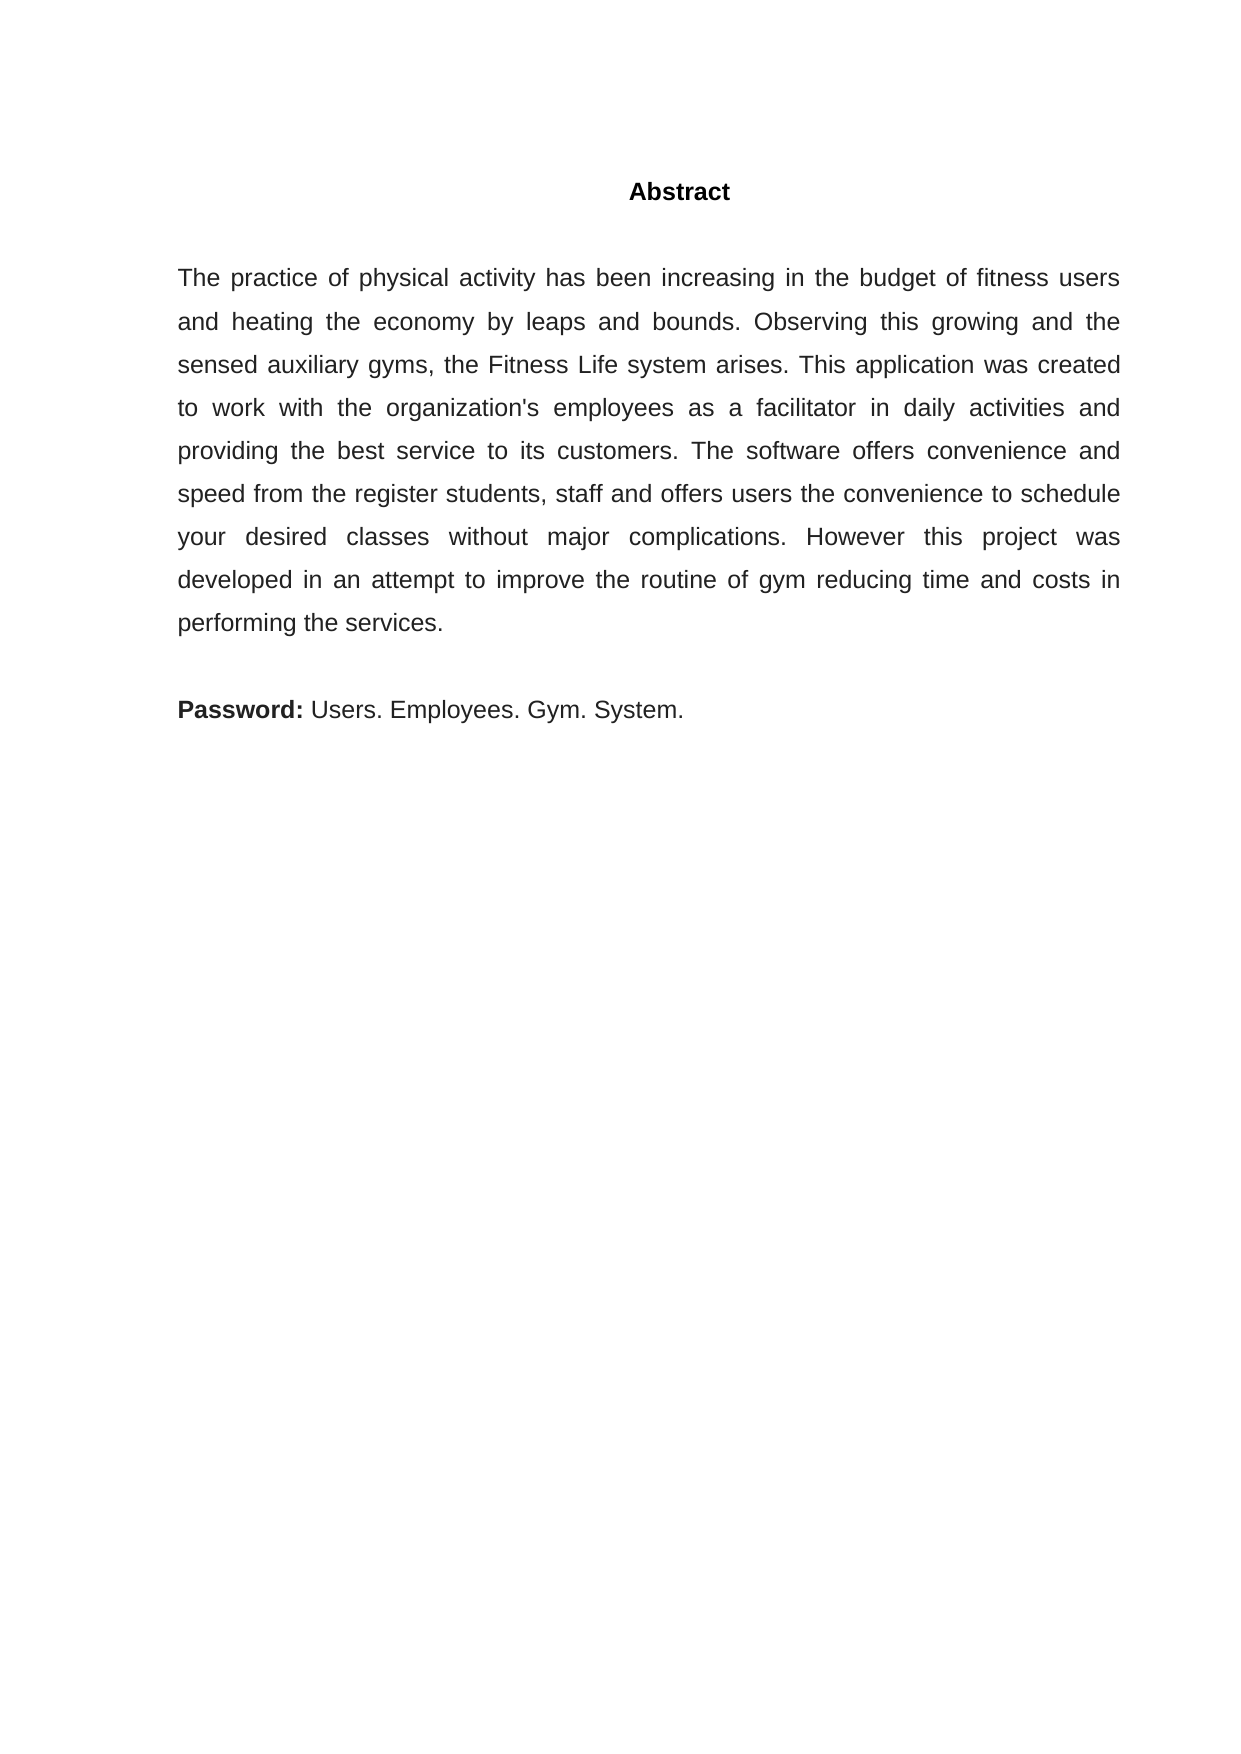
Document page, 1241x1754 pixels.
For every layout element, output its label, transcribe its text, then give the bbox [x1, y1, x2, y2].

text Password: Users. Employees. Gym. System. [177, 695, 1122, 723]
text Abstract [354, 177, 1004, 206]
text The practice of physical activity has been increasing in the budget of fitness users and heating the economy by leaps and bounds. Observing this growing and the sensed auxiliary gyms, the Fitness Life system arises. This application was created to work with the organization's employees as a facilitator in daily activities and providing the best service to its customers. The software offers convenience and speed from the register students, staff and offers users the convenience to schedule your desired classes without major complications. However this project was developed in an attempt to improve the routine of gym reducing time and costs in performing the services. [177, 263, 1122, 637]
